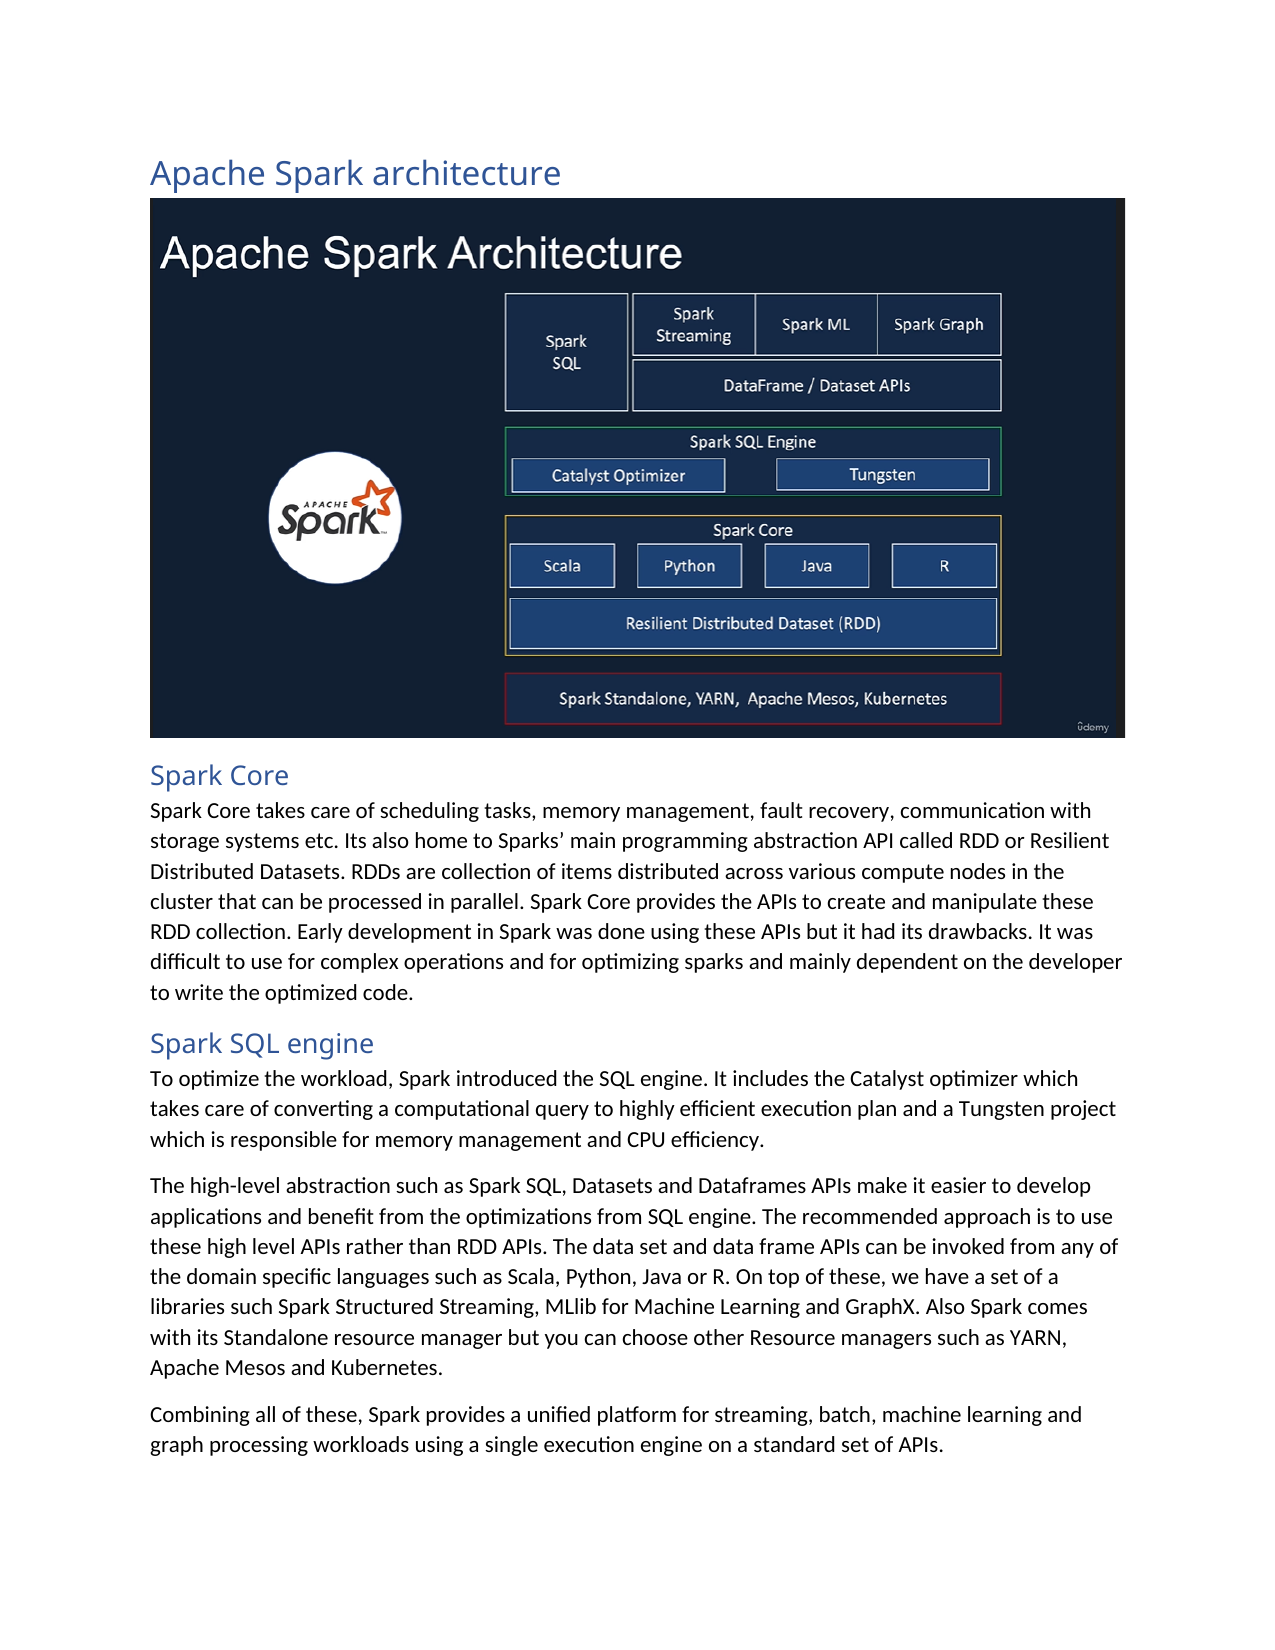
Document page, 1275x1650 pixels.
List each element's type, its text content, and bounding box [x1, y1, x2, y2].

text The high-level abstraction such as Spark SQL, Datasets and Dataframes APIs make it easier to develop applications and benefit from the optimizations from SQL engine. The recommended approach is to use these high level APIs rather than RDD APIs. The data set and data frame APIs can be invoked from any of the domain specific languages such as Scala, Python, Java or R. On top of these, we have a set of a libraries such Spark Structured Streaming, MLlib for Machine Learning and GraphX. Also Spark comes with its Standalone resource manager but you can choose other Resource managers such as YARN, Apache Mesos and Kubernetes. [150, 1172, 1125, 1381]
subtitle Spark SQL engine [150, 1024, 1125, 1061]
subtitle Spark Core [150, 757, 1125, 793]
text To optimize the workload, Spark introduced the SQL engine. It includes the Catalyst optimizer which takes care of converting a computational query to highly efficient execution plan and a Tungsten project which is responsible for memory management and CPU efficiency. [150, 1064, 1125, 1153]
text Combining all of these, Spark provides a unified platform for streaming, batch, machine learning and graph processing workloads using a single execution engine on a standard set of APIs. [150, 1400, 1125, 1458]
picture [150, 198, 1125, 738]
subtitle Apache Spark architecture [150, 150, 1125, 195]
text Spark Core takes care of scheduling tasks, memory management, fault recovery, communication with storage systems etc. Its also home to Sparks’ main programming abstraction API called RDD or Resilient Distributed Datasets. RDDs are collection of items distributed across various compute nodes in the cluster that can be processed in parallel. Spark Core provides the APIs to create and manipulate these RDD collection. Early development in Spark was done using these APIs but it had its drawbacks. It was difficult to use for complex operations and for optimizing sparks and mainly dependent on the developer to write the optimized code. [150, 796, 1125, 1006]
